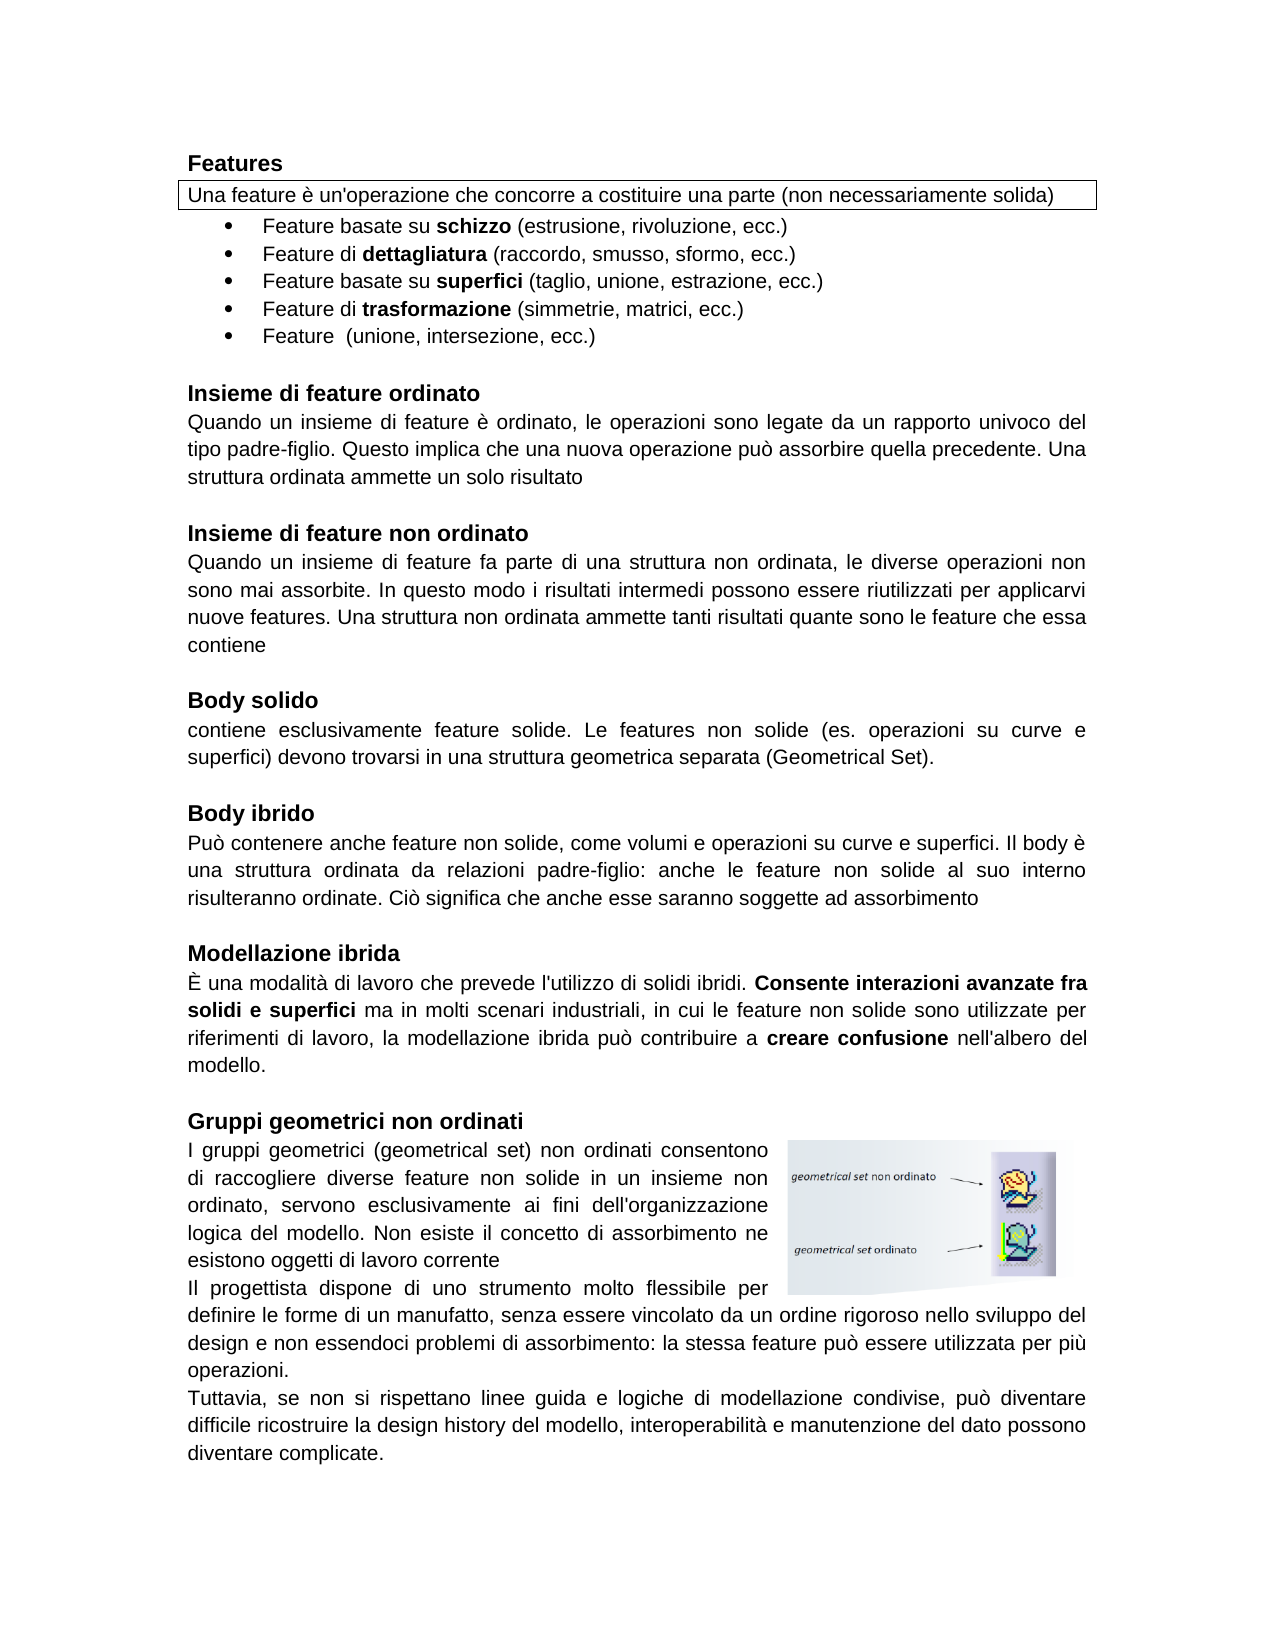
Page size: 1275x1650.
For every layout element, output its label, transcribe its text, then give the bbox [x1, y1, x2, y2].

list Feature basate su schizzo (estrusione, rivoluzione, ecc.) [225, 214, 1087, 238]
text Quando un insieme di feature fa parte di una struttura non ordinata, le diverse operazioni non sono mai assorbite. In questo modo i risultati intermedi possono essere riutilizzati per applicarvi nuove features. Una struttura non ordinata ammette tanti risultati quante sono le feature che essa contiene [187, 550, 1087, 656]
text Il progettista dispone di uno strumento molto flessibile per definire le forme di un manufatto, senza essere vincolato da un ordine rigoroso nello sviluppo del design e non essendoci problemi di assorbimento: la stessa feature può essere utilizzata per più operazioni. [187, 1276, 1087, 1382]
text contiene esclusivamente feature solide. Le features non solide (es. operazioni su curve e superfici) devono trovarsi in una struttura geometrica separata (Geometrical Set). [187, 718, 1087, 769]
list Feature (unione, intersezione, ecc.) [225, 324, 1087, 348]
list Feature di trasformazione (simmetrie, matrici, ecc.) [225, 297, 1087, 321]
text Body solido [187, 687, 1087, 714]
text Modellazione ibrida [187, 940, 1087, 967]
list Feature di dettagliatura (raccordo, smusso, sformo, ecc.) [225, 242, 1087, 266]
text Gruppi geometrici non ordinati [187, 1108, 1087, 1134]
picture [786, 1140, 1074, 1293]
text Una feature è un'operazione che concorre a costituire una parte (non necessariamente solida) [179, 181, 1096, 209]
text Body ibrido [187, 800, 1087, 826]
text Insieme di feature non ordinato [187, 520, 1087, 546]
text Insieme di feature ordinato [187, 379, 1087, 406]
text Tuttavia, se non si rispettano linee guida e logiche di modellazione condivise, può diventare difficile ricostruire la design history del modello, interoperabilità e manutenzione del dato possono diventare complicate. [187, 1386, 1087, 1465]
text Features [187, 150, 1087, 176]
text Può contenere anche feature non solide, come volumi e operazioni su curve e superfici. Il body è una struttura ordinata da relazioni padre-figlio: anche le feature non solide al suo interno risulteranno ordinate. Ciò significa che anche esse saranno soggette ad assorbimento [187, 830, 1087, 909]
list Feature basate su superfici (taglio, unione, estrazione, ecc.) [225, 269, 1087, 293]
text Quando un insieme di feature è ordinato, le operazioni sono legate da un rapporto univoco del tipo padre-figlio. Questo implica che una nuova operazione può assorbire quella precedente. Una struttura ordinata ammette un solo risultato [187, 410, 1087, 489]
text È una modalità di lavoro che prevede l'utilizzo di solidi ibridi. Consente interazioni avanzate fra solidi e superfici ma in molti scenari industriali, in cui le feature non solide sono utilizzate per riferimenti di lavoro, la modellazione ibrida può contribuire a creare confusione nell'albero del modello. [187, 971, 1087, 1077]
